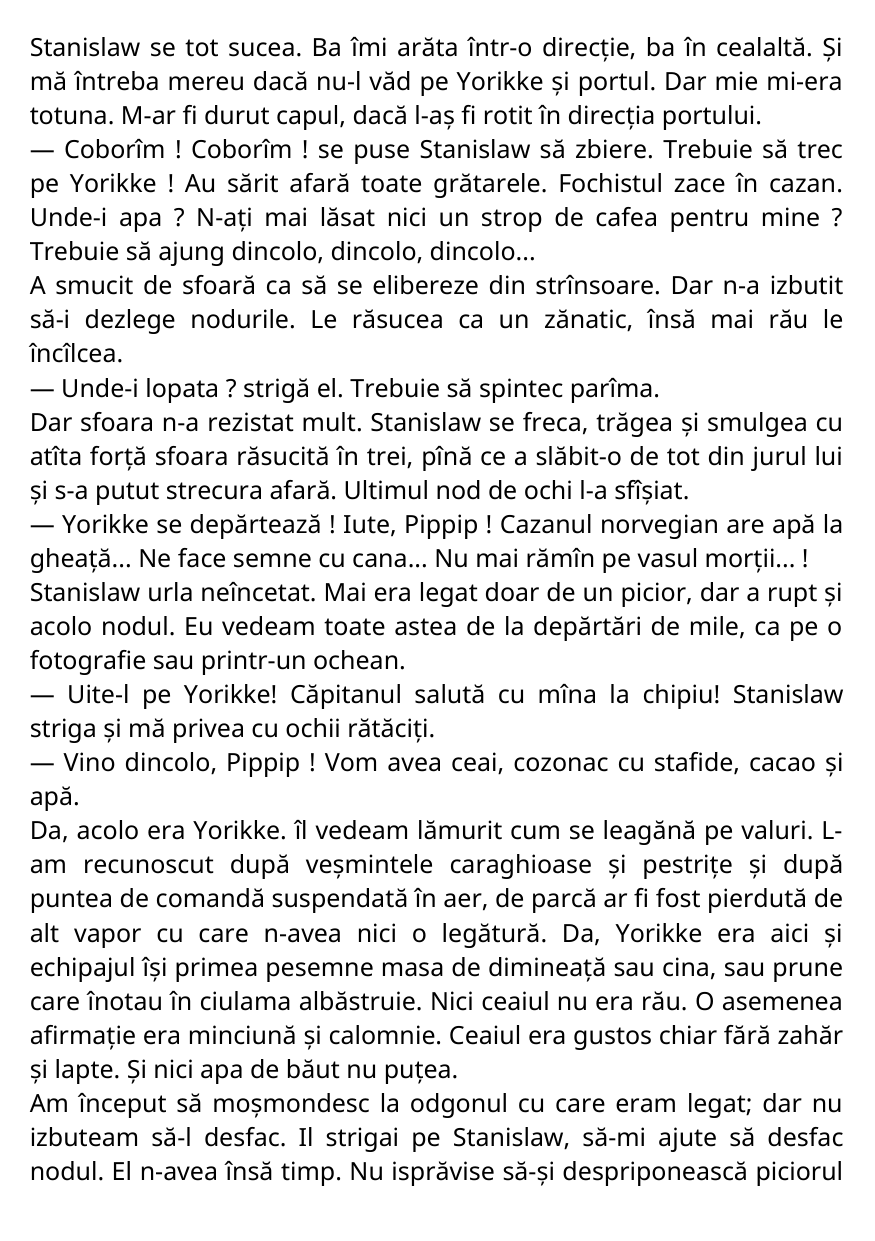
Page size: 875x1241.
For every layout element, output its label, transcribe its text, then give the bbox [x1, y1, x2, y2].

text — Uite-l pe Yorikke! Căpitanul salută cu mîna la chipiu! Stanislaw striga şi mă privea cu ochii rătăciţi. [29, 677, 844, 745]
text — Coborîm ! Coborîm ! se puse Stanislaw să zbiere. Trebuie să trec pe Yorikke ! Au sărit afară toate grătarele. Fochistul zace în cazan. Unde-i apa ? N-aţi mai lăsat nici un strop de cafea pentru mine ? Trebuie să ajung dincolo, dincolo, dincolo... [29, 132, 844, 268]
text Da, acolo era Yorikke. îl vedeam lămurit cum se leagănă pe valuri. L-am recunoscut după veşmintele caraghioase şi pestriţe şi după puntea de comandă suspendată în aer, de parcă ar fi fost pierdută de alt vapor cu care n-avea nici o legătură. Da, Yorikke era aici şi echipajul îşi primea pesemne masa de dimineaţă sau cina, sau prune care înotau în ciulama albăstruie. Nici ceaiul nu era rău. O asemenea afirmaţie era minciună şi calomnie. Ceaiul era gustos chiar fără zahăr şi lapte. Şi nici apa de băut nu puţea. [29, 813, 844, 1086]
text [29, 1086, 844, 1188]
text — Yorikke se depărtează ! Iute, Pippip ! Cazanul norvegian are apă la gheaţă... Ne face semne cu cana... Nu mai rămîn pe vasul morţii... ! [29, 506, 844, 574]
text Stanislaw se tot sucea. Ba îmi arăta într-o direcţie, ba în cealaltă. Şi mă întreba mereu dacă nu-l văd pe Yorikke şi portul. Dar mie mi-era totuna. M-ar fi durut capul, dacă l-aş fi rotit în direcţia portului. [29, 29, 844, 132]
text A smucit de sfoară ca să se elibereze din strînsoare. Dar n-a izbutit să-i dezlege nodurile. Le răsucea ca un zănatic, însă mai rău le încîlcea. [29, 268, 844, 370]
text Dar sfoara n-a rezistat mult. Stanislaw se freca, trăgea şi smulgea cu atîta forţă sfoara răsucită în trei, pînă ce a slăbit-o de tot din jurul lui şi s-a putut strecura afară. Ultimul nod de ochi l-a sfîşiat. [29, 404, 844, 506]
text — Unde-i lopata ? strigă el. Trebuie să spintec parîma. [29, 370, 844, 404]
text — Vino dincolo, Pippip ! Vom avea ceai, cozonac cu stafide, cacao şi apă. [29, 745, 844, 813]
text Stanislaw urla neîncetat. Mai era legat doar de un picior, dar a rupt şi acolo nodul. Eu vedeam toate astea de la depărtări de mile, ca pe o fotografie sau printr-un ochean. [29, 574, 844, 677]
